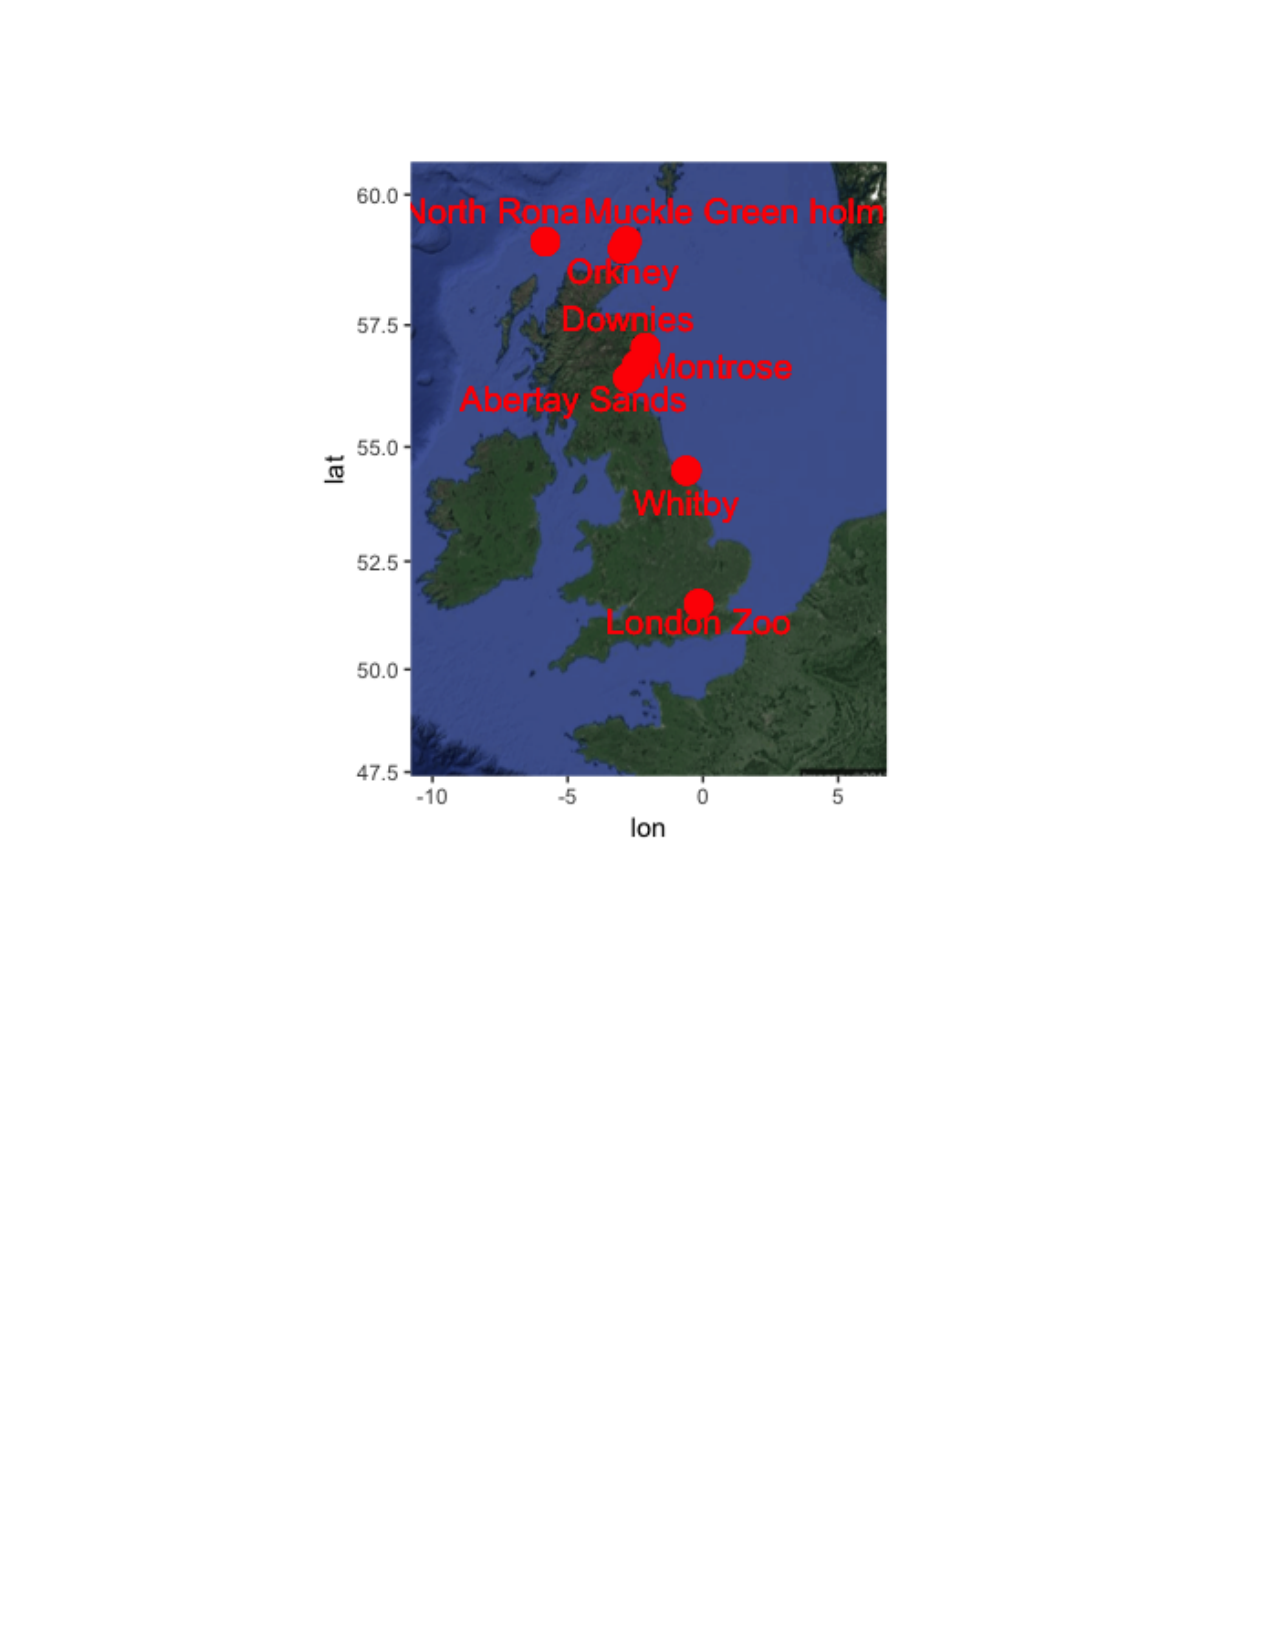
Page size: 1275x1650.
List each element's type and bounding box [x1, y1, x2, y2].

picture [168, 150, 1044, 850]
